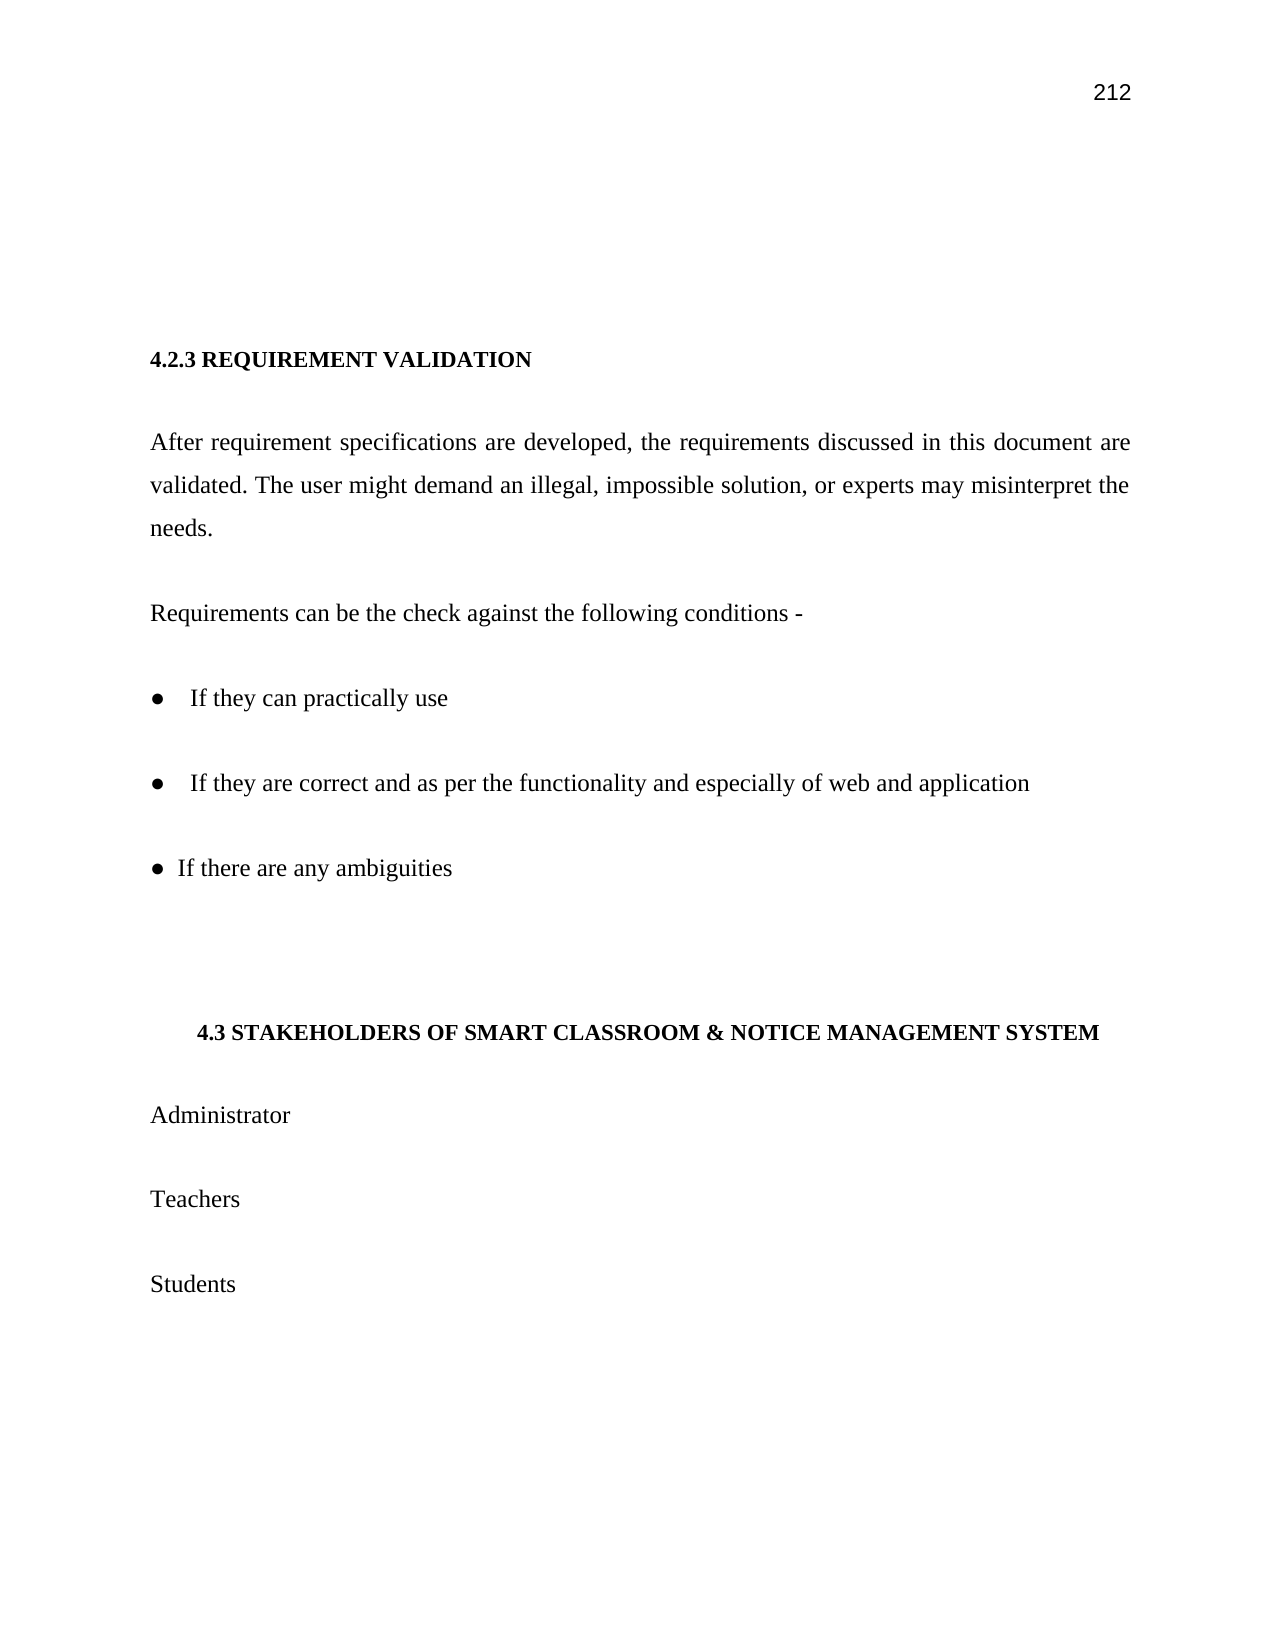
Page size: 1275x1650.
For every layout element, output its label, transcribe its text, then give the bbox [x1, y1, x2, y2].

text ● If they can practically use [150, 683, 1131, 712]
text Requirements can be the check against the following conditions - [150, 598, 1131, 627]
list 4.3 Stakeholders of Smart Classroom & Notice Management System [197, 1018, 1131, 1045]
text ● If they are correct and as per the functionality and especially of web and application [150, 768, 1131, 797]
text ● If there are any ambiguities [150, 853, 1131, 881]
text After requirement specifications are developed, the requirements discussed in this document are validated. The user might demand an illegal, impossible solution, or experts may misinterpret the needs. [150, 427, 1131, 542]
text Teachers [150, 1184, 1131, 1213]
text Administrator [150, 1100, 1131, 1128]
text Students [150, 1269, 1131, 1298]
list 4.2.3 Requirement Validation [150, 346, 1131, 372]
